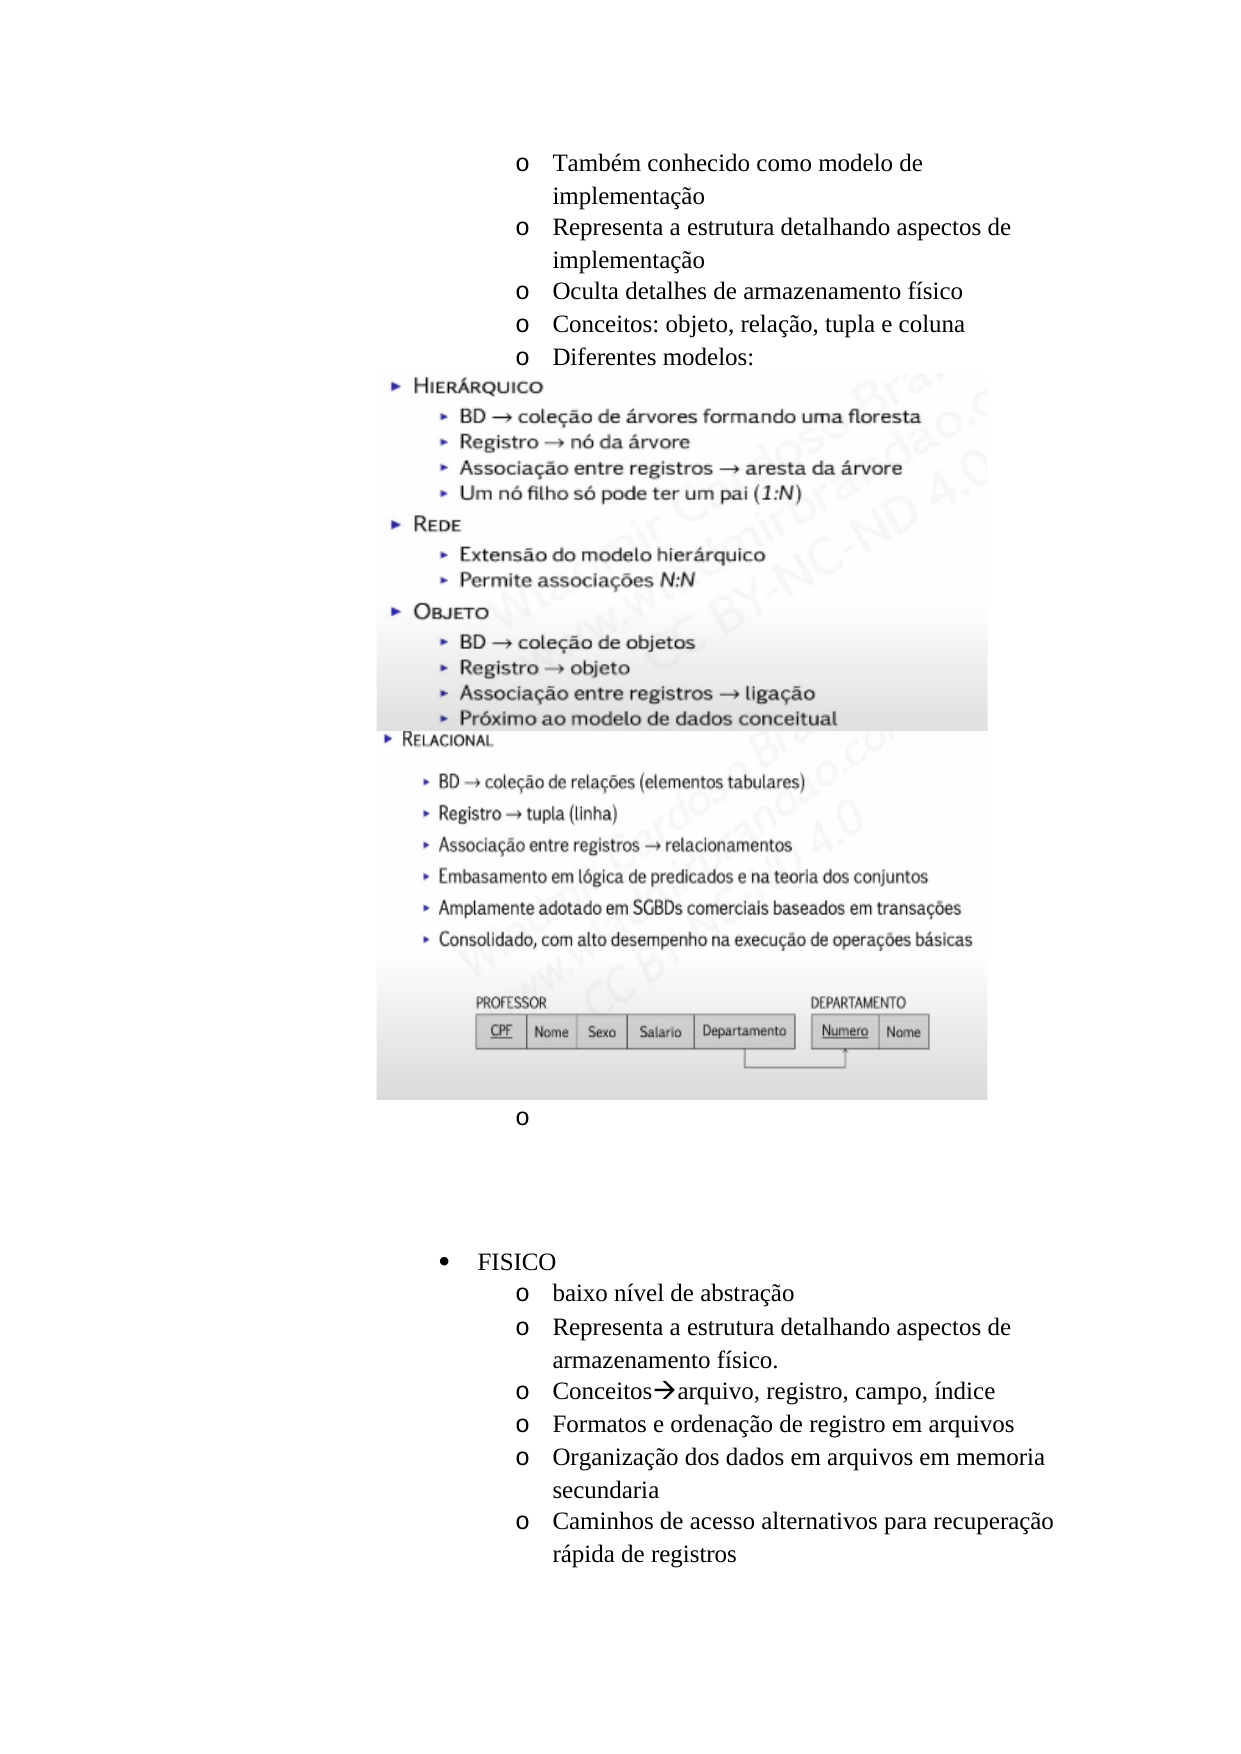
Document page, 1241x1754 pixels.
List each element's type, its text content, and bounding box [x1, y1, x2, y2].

list Diferentes modelos: [515, 342, 1063, 373]
list Caminhos de acesso alternativos para recuperação rápida de registros [515, 1506, 1063, 1568]
list Representa a estrutura detalhando aspectos de armazenamento físico. [515, 1312, 1063, 1373]
list Oculta detalhes de armazenamento físico [515, 276, 1063, 307]
list baixo nível de abstração [515, 1278, 1063, 1309]
list FISICO [440, 1247, 1063, 1276]
list Também conhecido como modelo de implementação [515, 148, 1063, 209]
list Representa a estrutura detalhando aspectos de implementação [515, 212, 1063, 274]
list Conceitos: objeto, relação, tupla e coluna [515, 309, 1063, 340]
picture [376, 373, 988, 1100]
list Organização dos dados em arquivos em memoria secundaria [515, 1442, 1063, 1504]
list Formatos e ordenação de registro em arquivos [515, 1409, 1063, 1440]
list Conceitosarquivo, registro, campo, índice [515, 1376, 1063, 1407]
